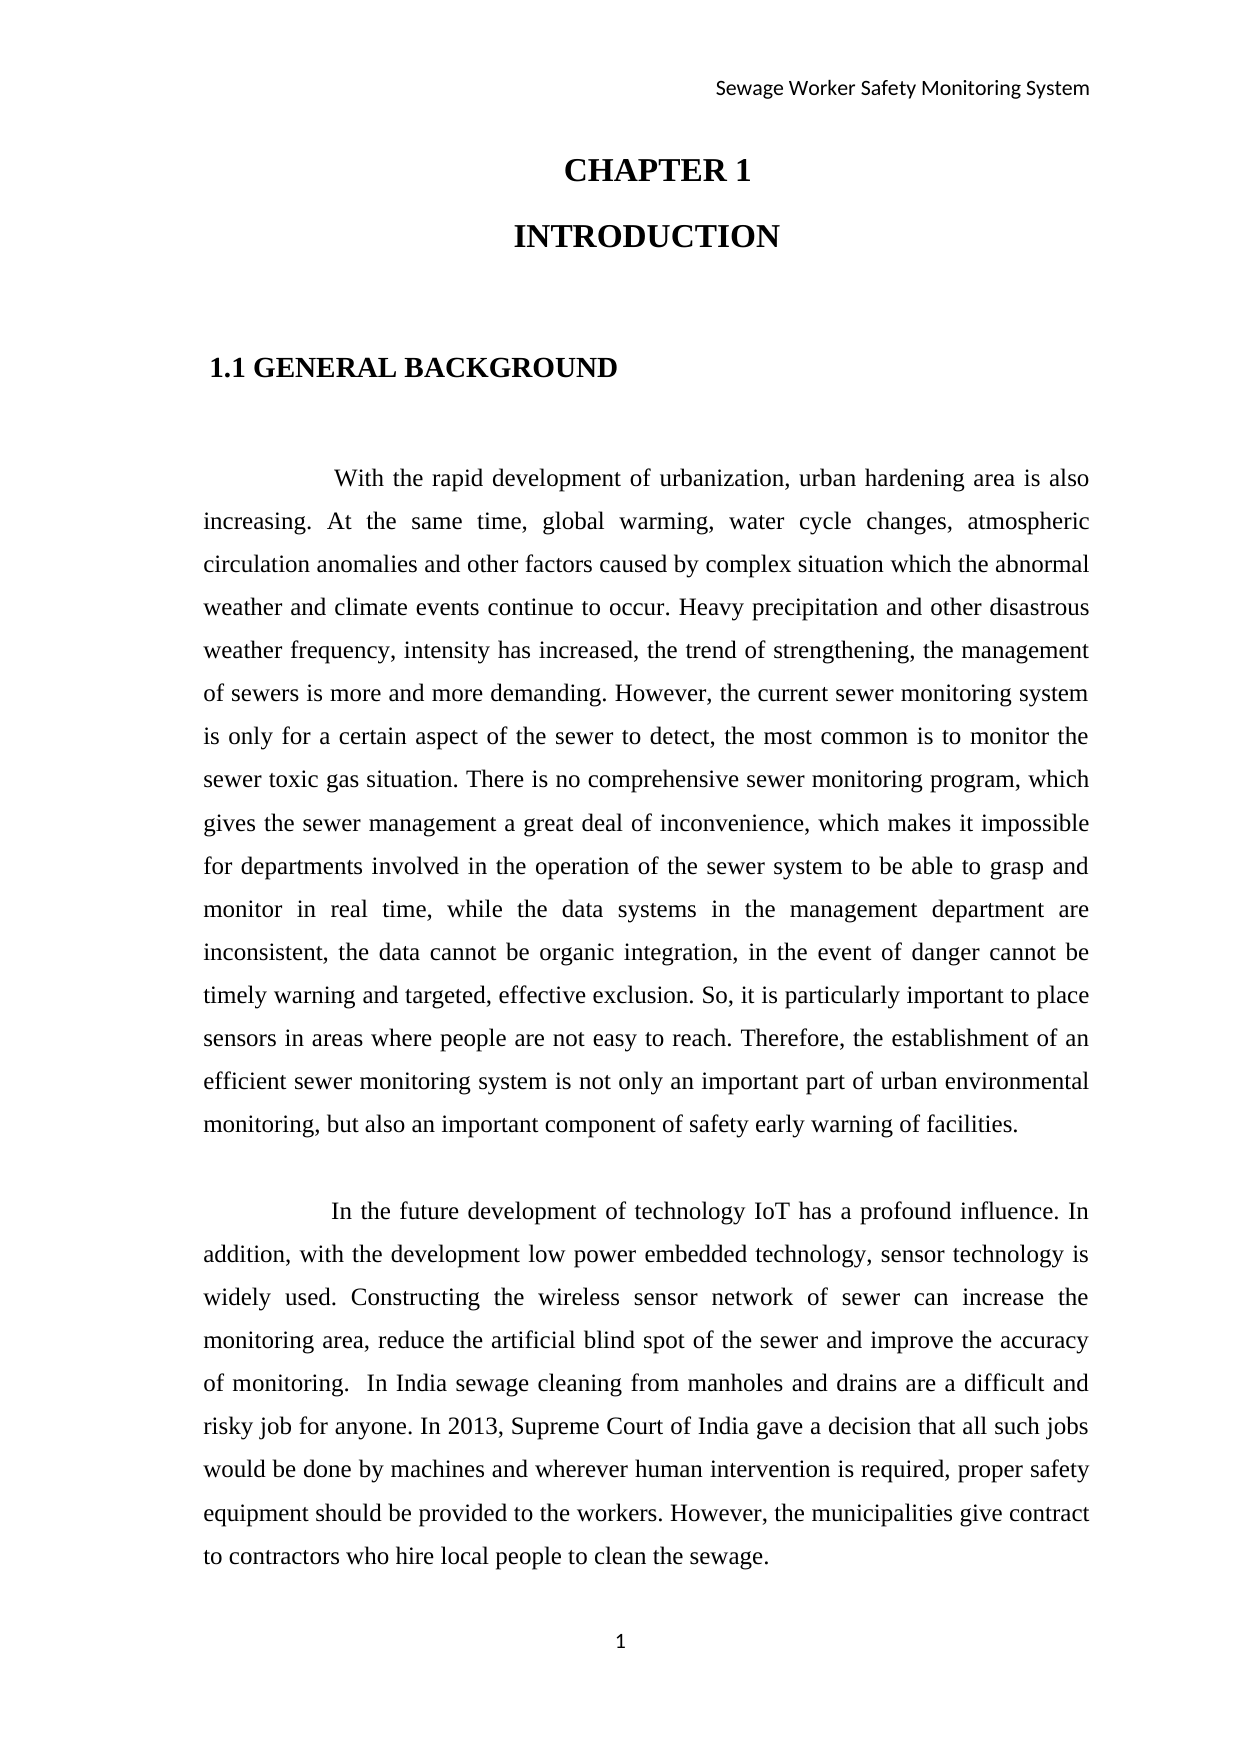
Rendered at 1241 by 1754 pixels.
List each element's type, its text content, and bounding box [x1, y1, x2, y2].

list With the rapid development of urbanization, urban hardening area is also increasing. At the same time, global warming, water cycle changes, atmospheric circulation anomalies and other factors caused by complex situation which the abnormal weather and climate events continue to occur. Heavy precipitation and other disastrous weather frequency, intensity has increased, the trend of strengthening, the management of sewers is more and more demanding. However, the current sewer monitoring system is only for a certain aspect of the sewer to detect, the most common is to monitor the sewer toxic gas situation. There is no comprehensive sewer monitoring program, which gives the sewer management a great deal of inconvenience, which makes it impossible for departments involved in the operation of the sewer system to be able to grasp and monitor in real time, while the data systems in the management department are inconsistent, the data cannot be organic integration, in the event of danger cannot be timely warning and targeted, effective exclusion. So, it is particularly important to place sensors in areas where people are not easy to reach. Therefore, the establishment of an efficient sewer monitoring system is not only an important part of urban environmental monitoring, but also an important component of safety early warning of facilities. [203, 463, 1090, 1138]
text INTRODUCTION [203, 217, 1090, 255]
text CHAPTER 1 [203, 150, 1090, 188]
list In the future development of technology IoT has a profound influence. In addition, with the development low power embedded technology, sensor technology is widely used. Constructing the wireless sensor network of sewer can increase the monitoring area, reduce the artificial blind spot of the sewer and improve the accuracy of monitoring. In India sewage cleaning from manholes and drains are a difficult and risky job for anyone. In 2013, Supreme Court of India gave a decision that all such jobs would be done by machines and wherever human intervention is required, proper safety equipment should be provided to the workers. However, the municipalities give contract to contractors who hire local people to clean the sewage. [203, 1196, 1090, 1569]
list GENERAL BACKGROUND [209, 350, 1090, 384]
